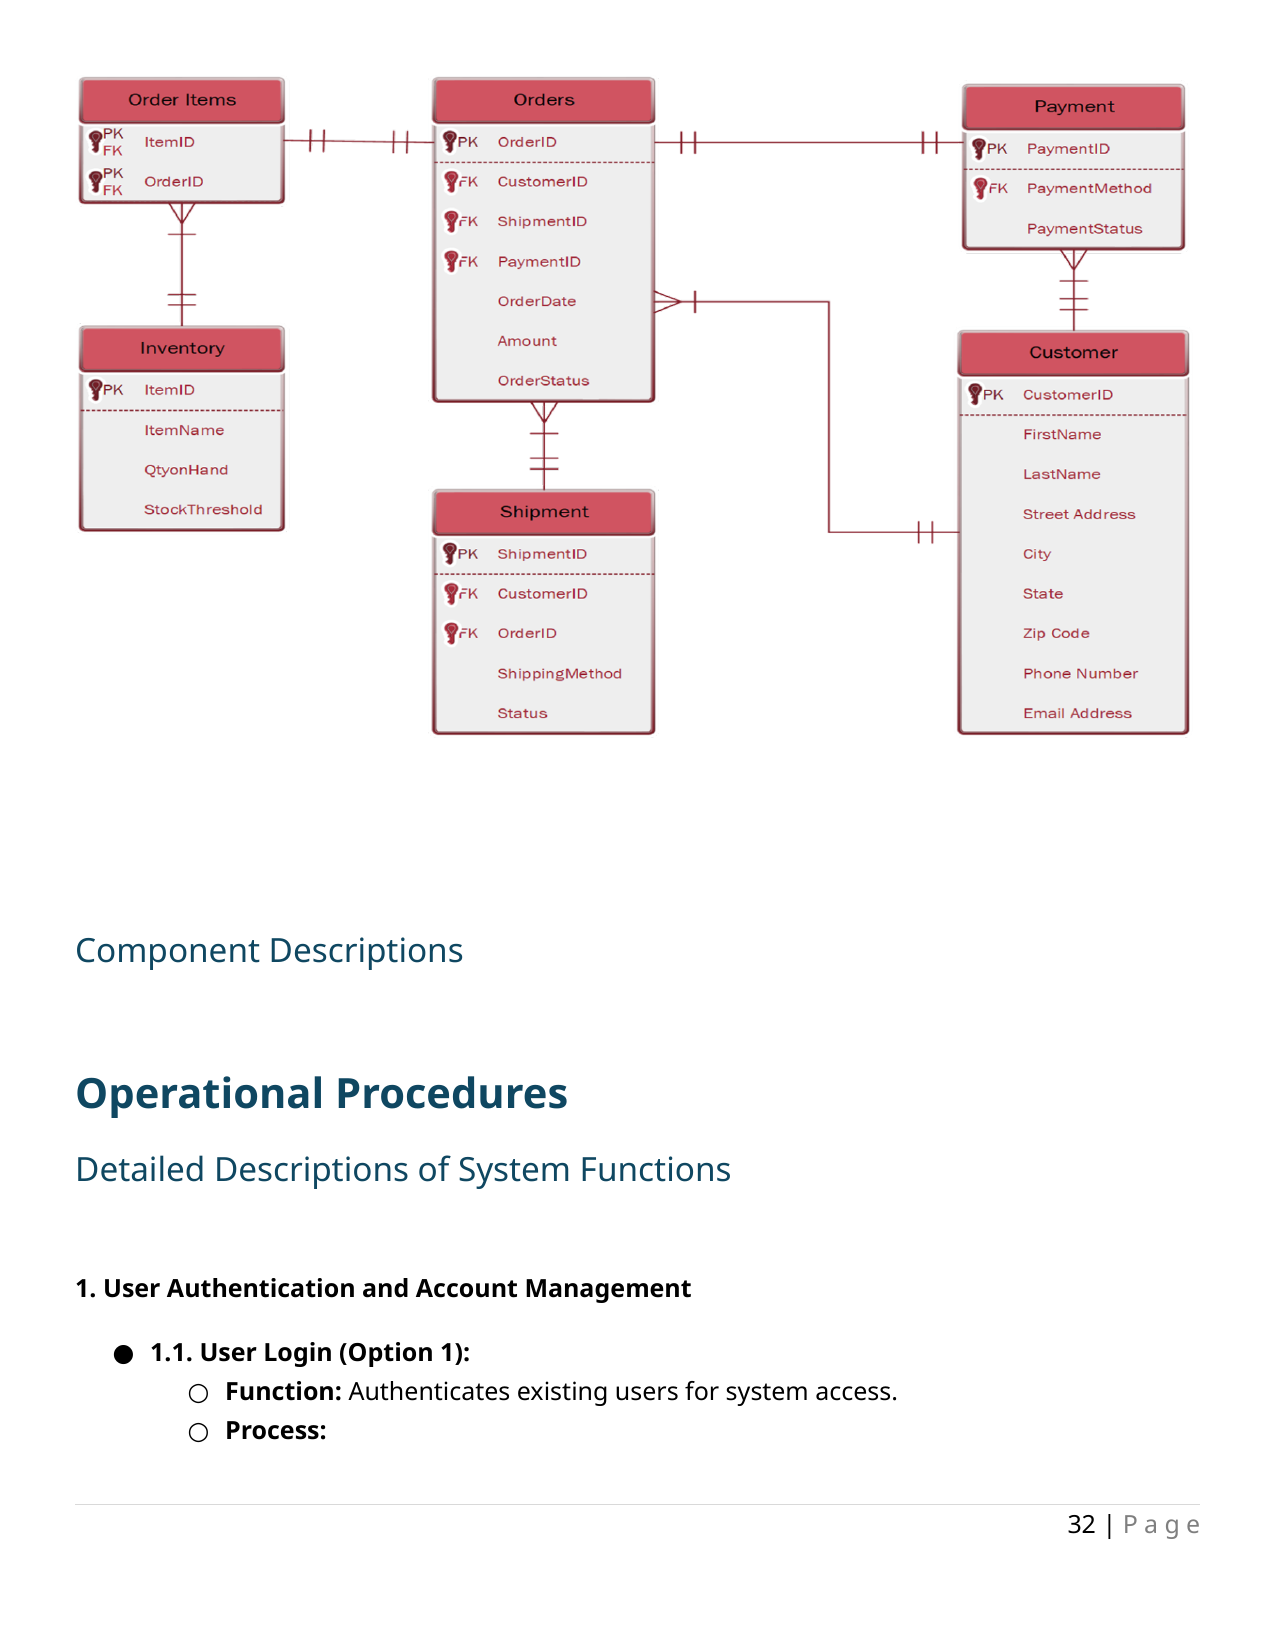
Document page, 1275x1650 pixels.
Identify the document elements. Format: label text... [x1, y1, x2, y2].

picture [75, 75, 1194, 738]
list Process: [187, 1413, 1200, 1447]
subtitle Component Descriptions [75, 927, 1200, 972]
subtitle Detailed Descriptions of System Functions [75, 1146, 1200, 1191]
text 1. User Authentication and Account Management [75, 1271, 1200, 1304]
list Function: Authenticates existing users for system access. [187, 1374, 1200, 1408]
list 1.1. User Login (Option 1): [112, 1335, 1200, 1369]
subtitle Operational Procedures [75, 1064, 1200, 1121]
